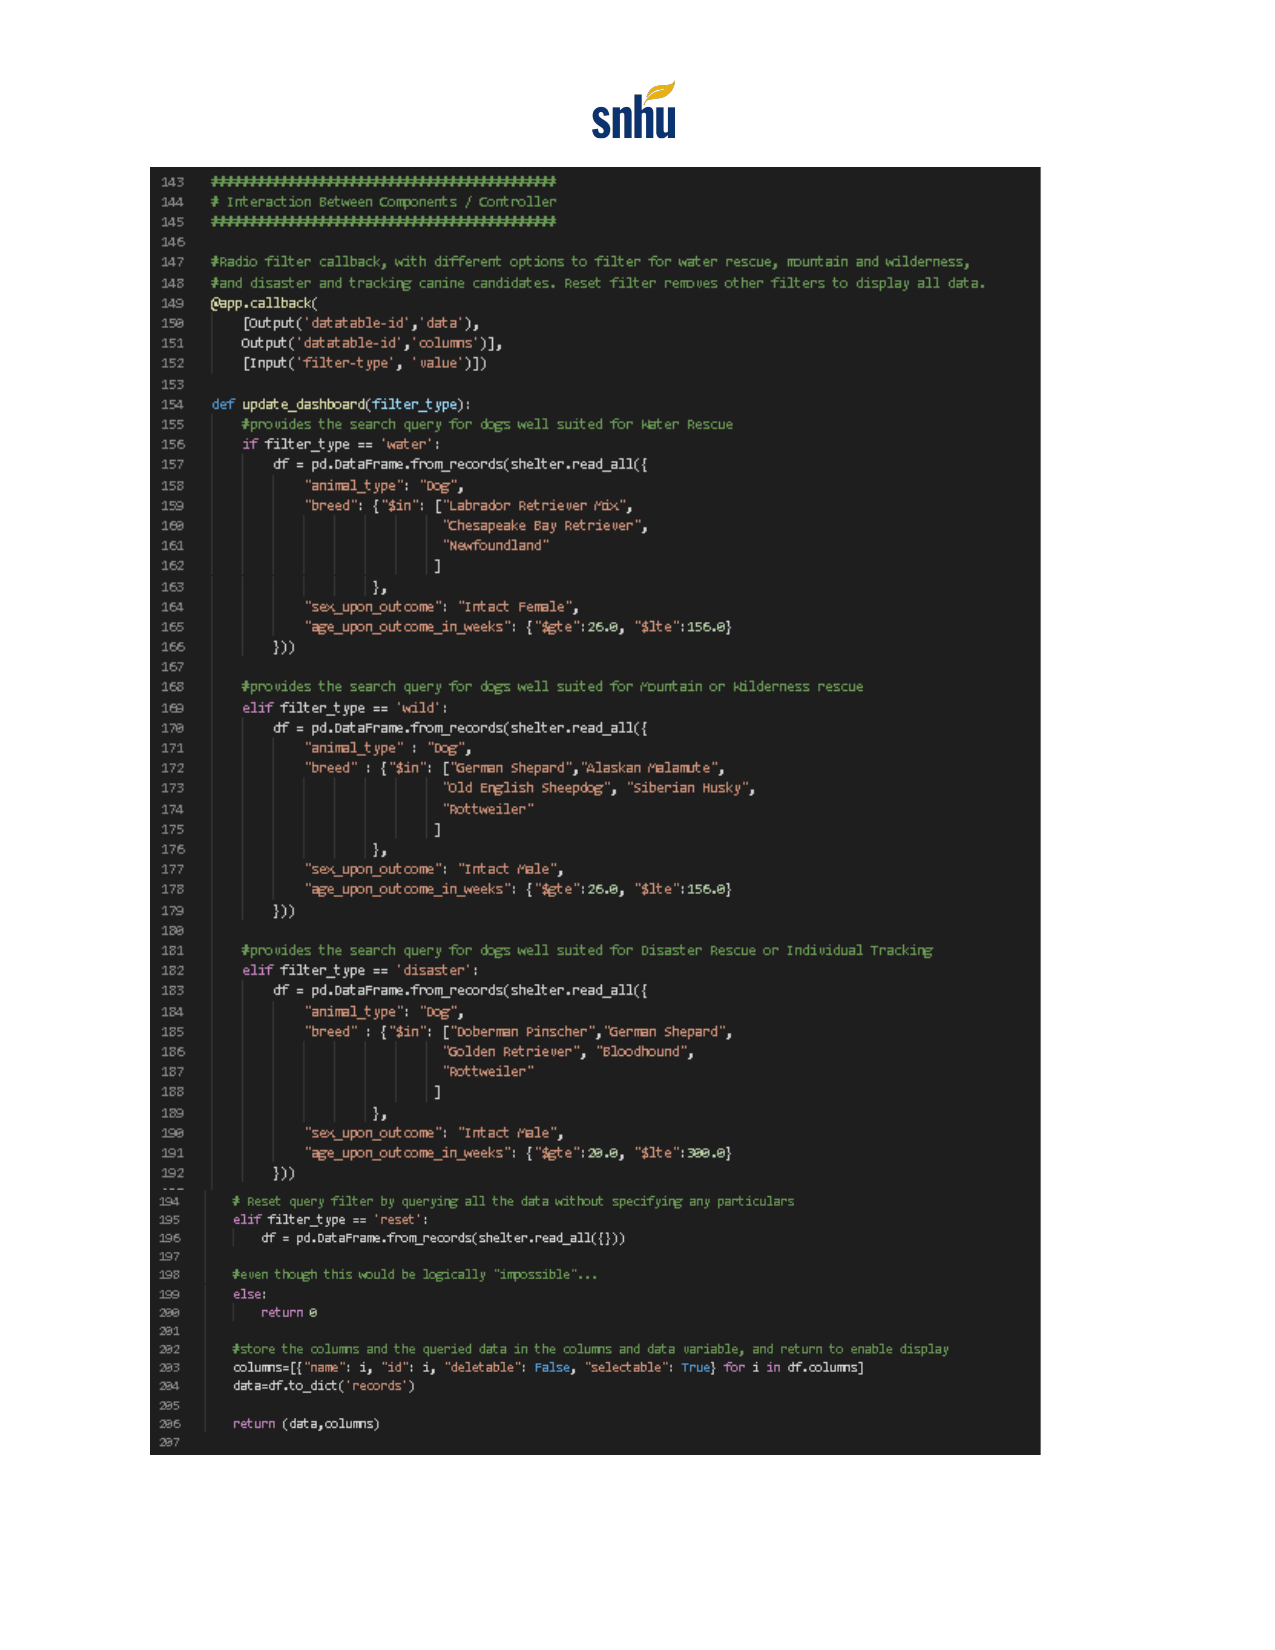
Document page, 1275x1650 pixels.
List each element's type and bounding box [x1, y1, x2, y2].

picture [150, 167, 1041, 1455]
picture [573, 75, 702, 147]
